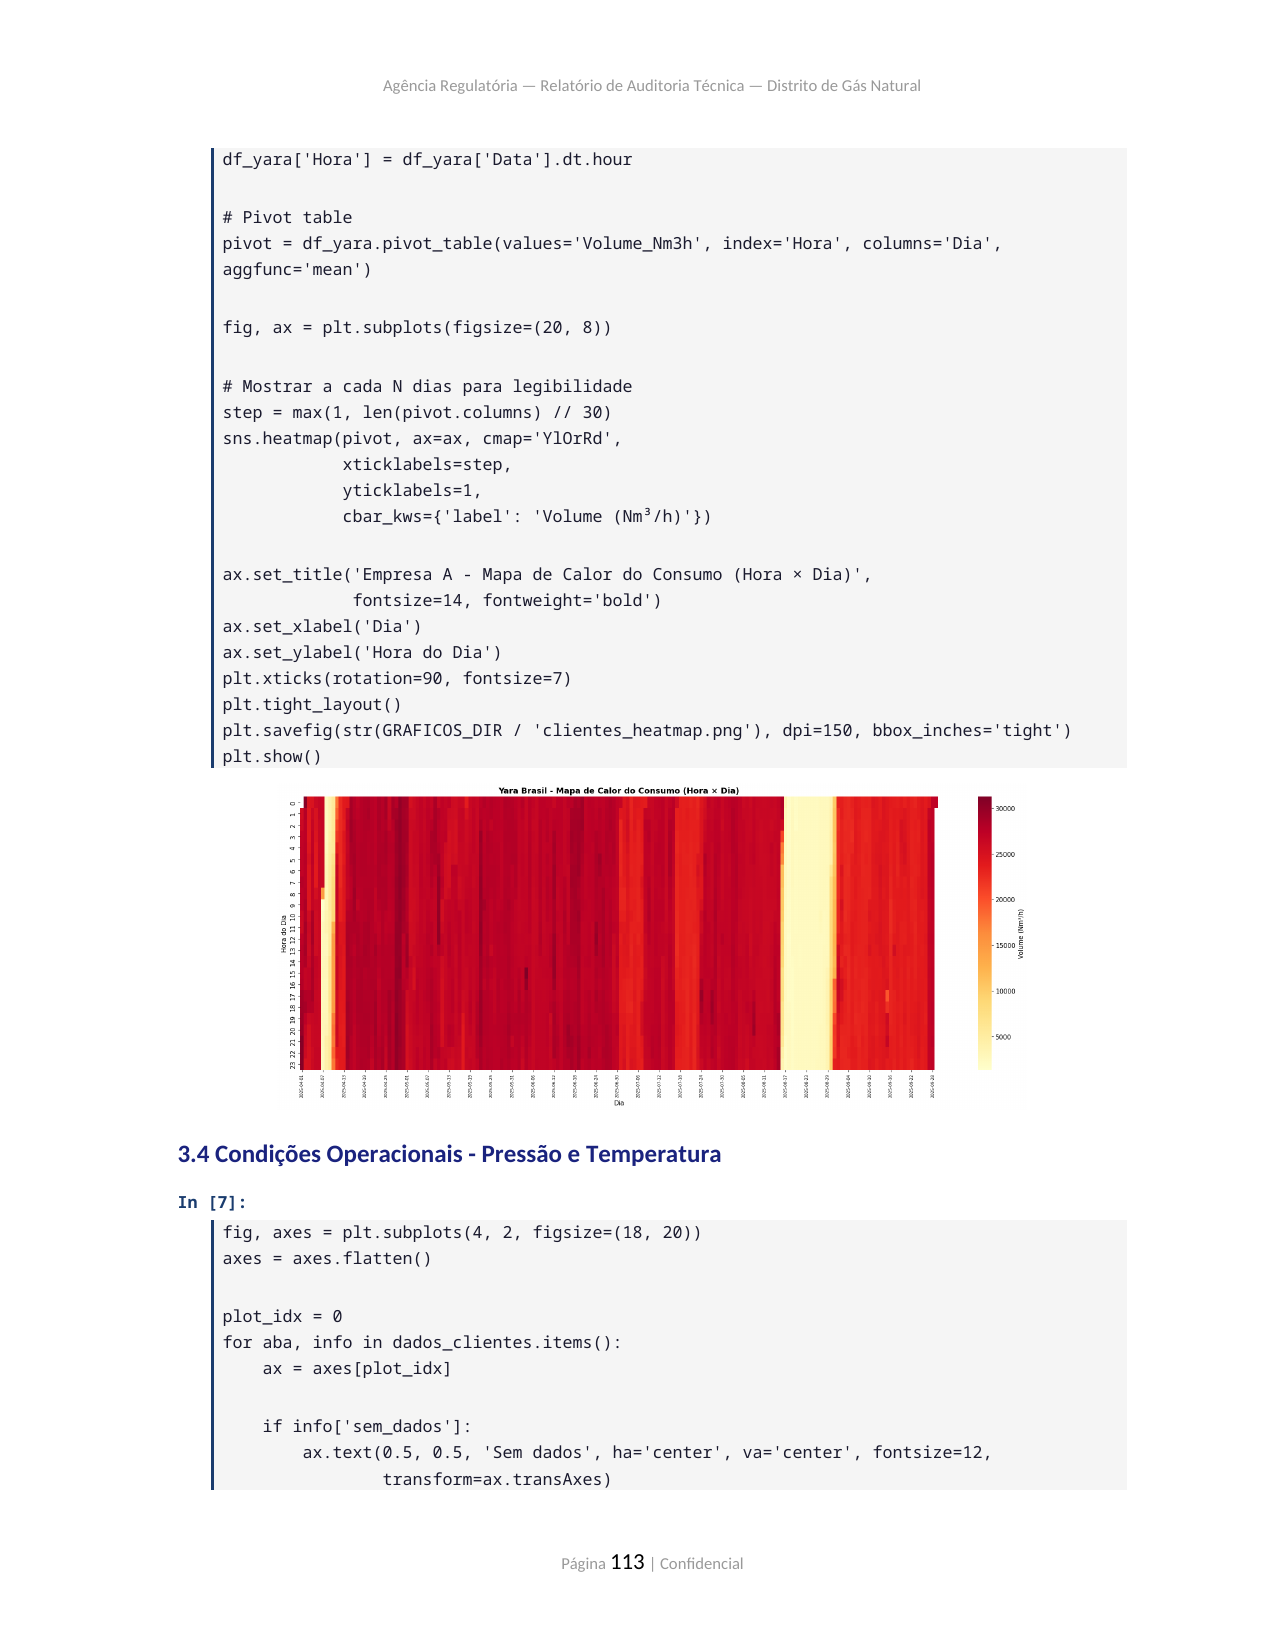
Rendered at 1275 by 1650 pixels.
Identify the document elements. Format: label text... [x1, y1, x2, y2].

text fig, ax = plt.subplots(figsize=(20, 8)) [214, 316, 1127, 339]
text ax = axes[plot_idx] [214, 1357, 1127, 1379]
text ax.set_title('Empresa A - Mapa de Calor do Consumo (Hora × Dia)', [214, 563, 1127, 586]
text plt.xticks(rotation=90, fontsize=7) [214, 667, 1127, 690]
text pivot = df_yara.pivot_table(values='Volume_Nm3h', index='Hora', columns='Dia', aggfunc='mean') [214, 232, 1127, 281]
text if info['sem_dados']: [214, 1415, 1127, 1438]
text step = max(1, len(pivot.columns) // 30) [214, 400, 1127, 423]
text fig, axes = plt.subplots(4, 2, figsize=(18, 20)) [214, 1220, 1127, 1243]
text axes = axes.flatten() [214, 1246, 1127, 1269]
text df_yara['Hora'] = df_yara['Data'].dt.hour [214, 148, 1127, 170]
text transform=ax.transAxes) [214, 1467, 1127, 1490]
text yticklabels=1, [214, 478, 1127, 501]
text sns.heatmap(pivot, ax=ax, cmap='YlOrRd', [214, 426, 1127, 449]
text In [7]: [177, 1190, 1127, 1213]
picture [277, 783, 1028, 1110]
text ax.set_xlabel('Dia') [214, 615, 1127, 638]
text plt.tight_layout() [214, 693, 1127, 716]
text for aba, info in dados_clientes.items(): [214, 1331, 1127, 1353]
text plt.show() [214, 745, 1127, 768]
text fontsize=14, fontweight='bold') [214, 589, 1127, 612]
text # Mostrar a cada N dias para legibilidade [214, 374, 1127, 397]
subtitle 3.4 Condições Operacionais - Pressão e Temperatura [177, 1138, 1127, 1169]
text ax.set_ylabel('Hora do Dia') [214, 641, 1127, 664]
text # Pivot table [214, 206, 1127, 228]
text plot_idx = 0 [214, 1305, 1127, 1327]
text xticklabels=step, [214, 452, 1127, 475]
text plt.savefig(str(GRAFICOS_DIR / 'clientes_heatmap.png'), dpi=150, bbox_inches='tight') [214, 719, 1127, 742]
text cbar_kws={'label': 'Volume (Nm³/h)'}) [214, 504, 1127, 527]
text ax.text(0.5, 0.5, 'Sem dados', ha='center', va='center', fontsize=12, [214, 1441, 1127, 1464]
